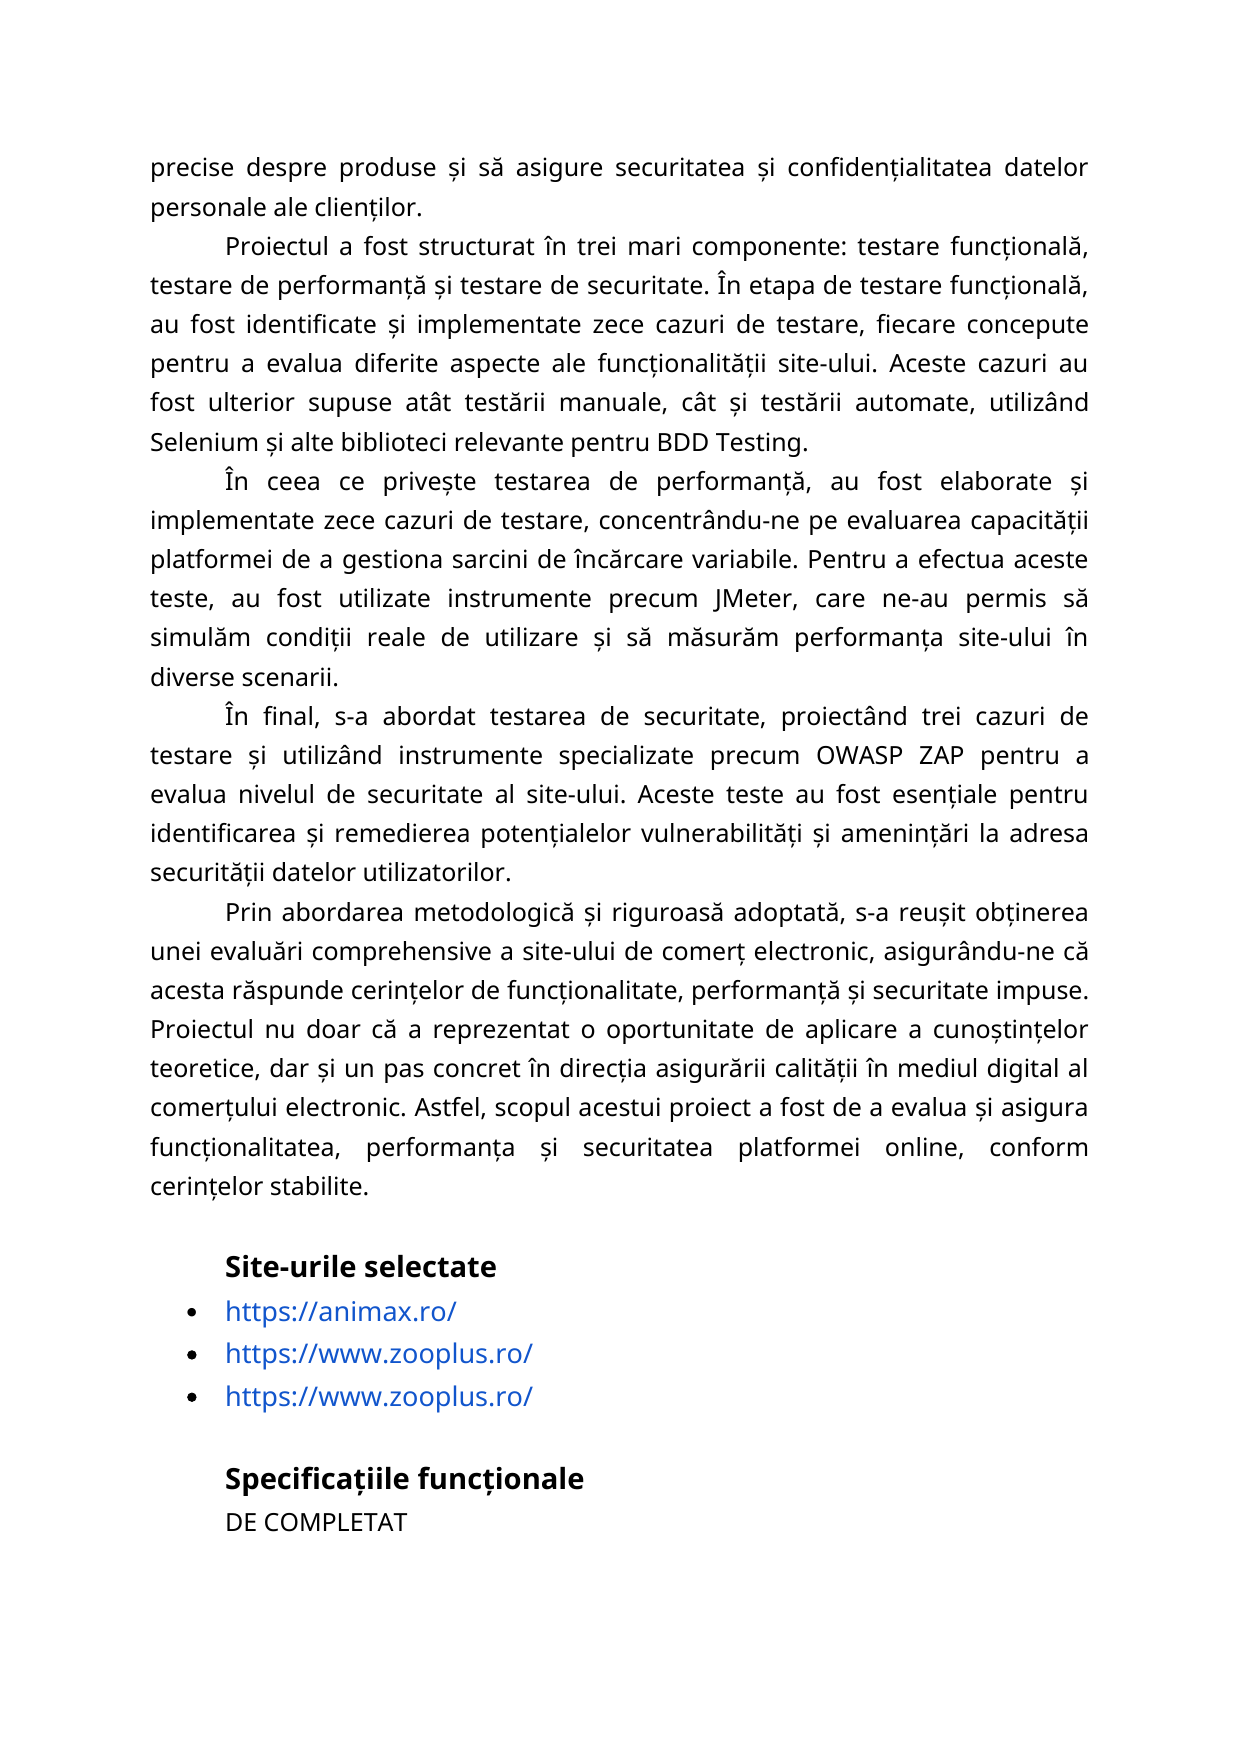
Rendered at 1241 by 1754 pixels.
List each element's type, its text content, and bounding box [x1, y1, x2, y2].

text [150, 150, 1090, 223]
list https://animax.ro/ [187, 1292, 1090, 1329]
text DE COMPLETAT [150, 1504, 1090, 1538]
subtitle Site-urile selectate [150, 1247, 1090, 1286]
list https://www.zooplus.ro/ [187, 1335, 1090, 1372]
list https://www.zooplus.ro/ [187, 1377, 1090, 1414]
text Prin abordarea metodologică și riguroasă adoptată, s-a reușit obținerea unei evaluări comprehensive a site-ului de comerț electronic, asigurându-ne că acesta răspunde cerințelor de funcționalitate, performanță și securitate impuse. Proiectul nu doar că a reprezentat o oportunitate de aplicare a cunoștințelor teoretice, dar și un pas concret în direcția asigurării calității în mediul digital al comerțului electronic. Astfel, scopul acestui proiect a fost de a evalua și asigura funcționalitatea, performanța și securitatea platformei online, conform cerințelor stabilite. [150, 894, 1090, 1202]
subtitle Specificațiile funcționale [150, 1459, 1090, 1498]
text În final, s-a abordat testarea de securitate, proiectând trei cazuri de testare și utilizând instrumente specializate precum OWASP ZAP pentru a evalua nivelul de securitate al site-ului. Aceste teste au fost esențiale pentru identificarea și remedierea potențialelor vulnerabilități și amenințări la adresa securității datelor utilizatorilor. [150, 698, 1090, 889]
text În ceea ce privește testarea de performanță, au fost elaborate și implementate zece cazuri de testare, concentrându-ne pe evaluarea capacității platformei de a gestiona sarcini de încărcare variabile. Pentru a efectua aceste teste, au fost utilizate instrumente precum JMeter, care ne-au permis să simulăm condiții reale de utilizare și să măsurăm performanța site-ului în diverse scenarii. [150, 463, 1090, 693]
text Proiectul a fost structurat în trei mari componente: testare funcțională, testare de performanță și testare de securitate. În etapa de testare funcțională, au fost identificate și implementate zece cazuri de testare, fiecare concepute pentru a evalua diferite aspecte ale funcționalității site-ului. Aceste cazuri au fost ulterior supuse atât testării manuale, cât și testării automate, utilizând Selenium și alte biblioteci relevante pentru BDD Testing. [150, 228, 1090, 458]
